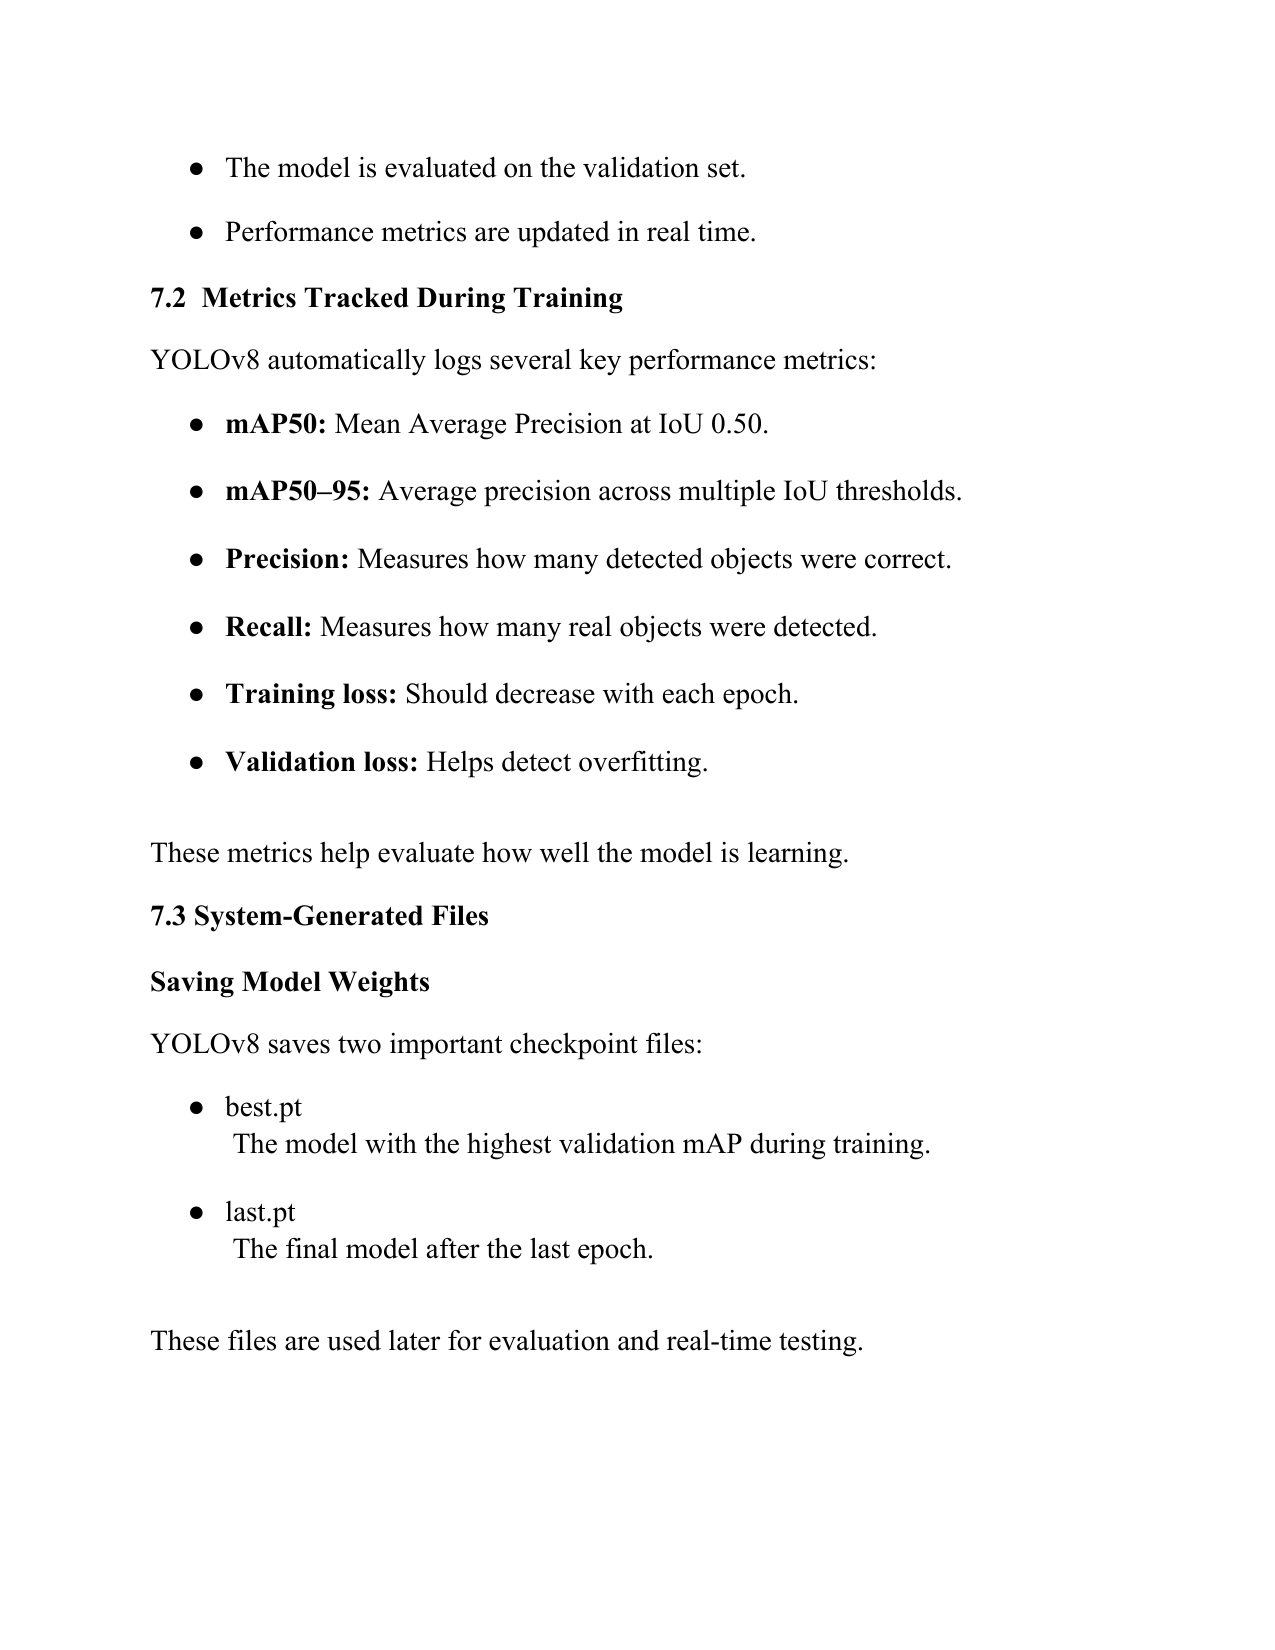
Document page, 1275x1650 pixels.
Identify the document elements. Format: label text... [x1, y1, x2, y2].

text These metrics help evaluate how well the model is learning. [150, 837, 1125, 869]
list Recall: Measures how many real objects were detected. [187, 609, 1125, 673]
list Precision: Measures how many detected objects were correct. [187, 541, 1125, 605]
list Training loss: Should decrease with each epoch. [187, 676, 1125, 740]
list mAP50: Mean Average Precision at IoU 0.50. [187, 406, 1125, 469]
list best.pt The model with the highest validation mAP during training. [187, 1089, 1125, 1190]
list Validation loss: Helps detect overfitting. [187, 744, 1125, 808]
text 7.3 System-Generated Files [150, 899, 1125, 931]
list The model is evaluated on the validation set. [187, 150, 1125, 184]
text These files are used later for evaluation and real-time testing. [150, 1324, 1125, 1356]
text YOLOv8 automatically logs several key performance metrics: [150, 343, 1125, 376]
list last.pt The final model after the last epoch. [187, 1194, 1125, 1295]
subtitle 7.2 Metrics Tracked During Training [150, 281, 1125, 314]
subtitle Saving Model Weights [150, 965, 1125, 997]
text YOLOv8 saves two important checkpoint files: [150, 1027, 1125, 1059]
list mAP50–95: Average precision across multiple IoU thresholds. [187, 473, 1125, 537]
list Performance metrics are updated in real time. [187, 214, 1125, 247]
